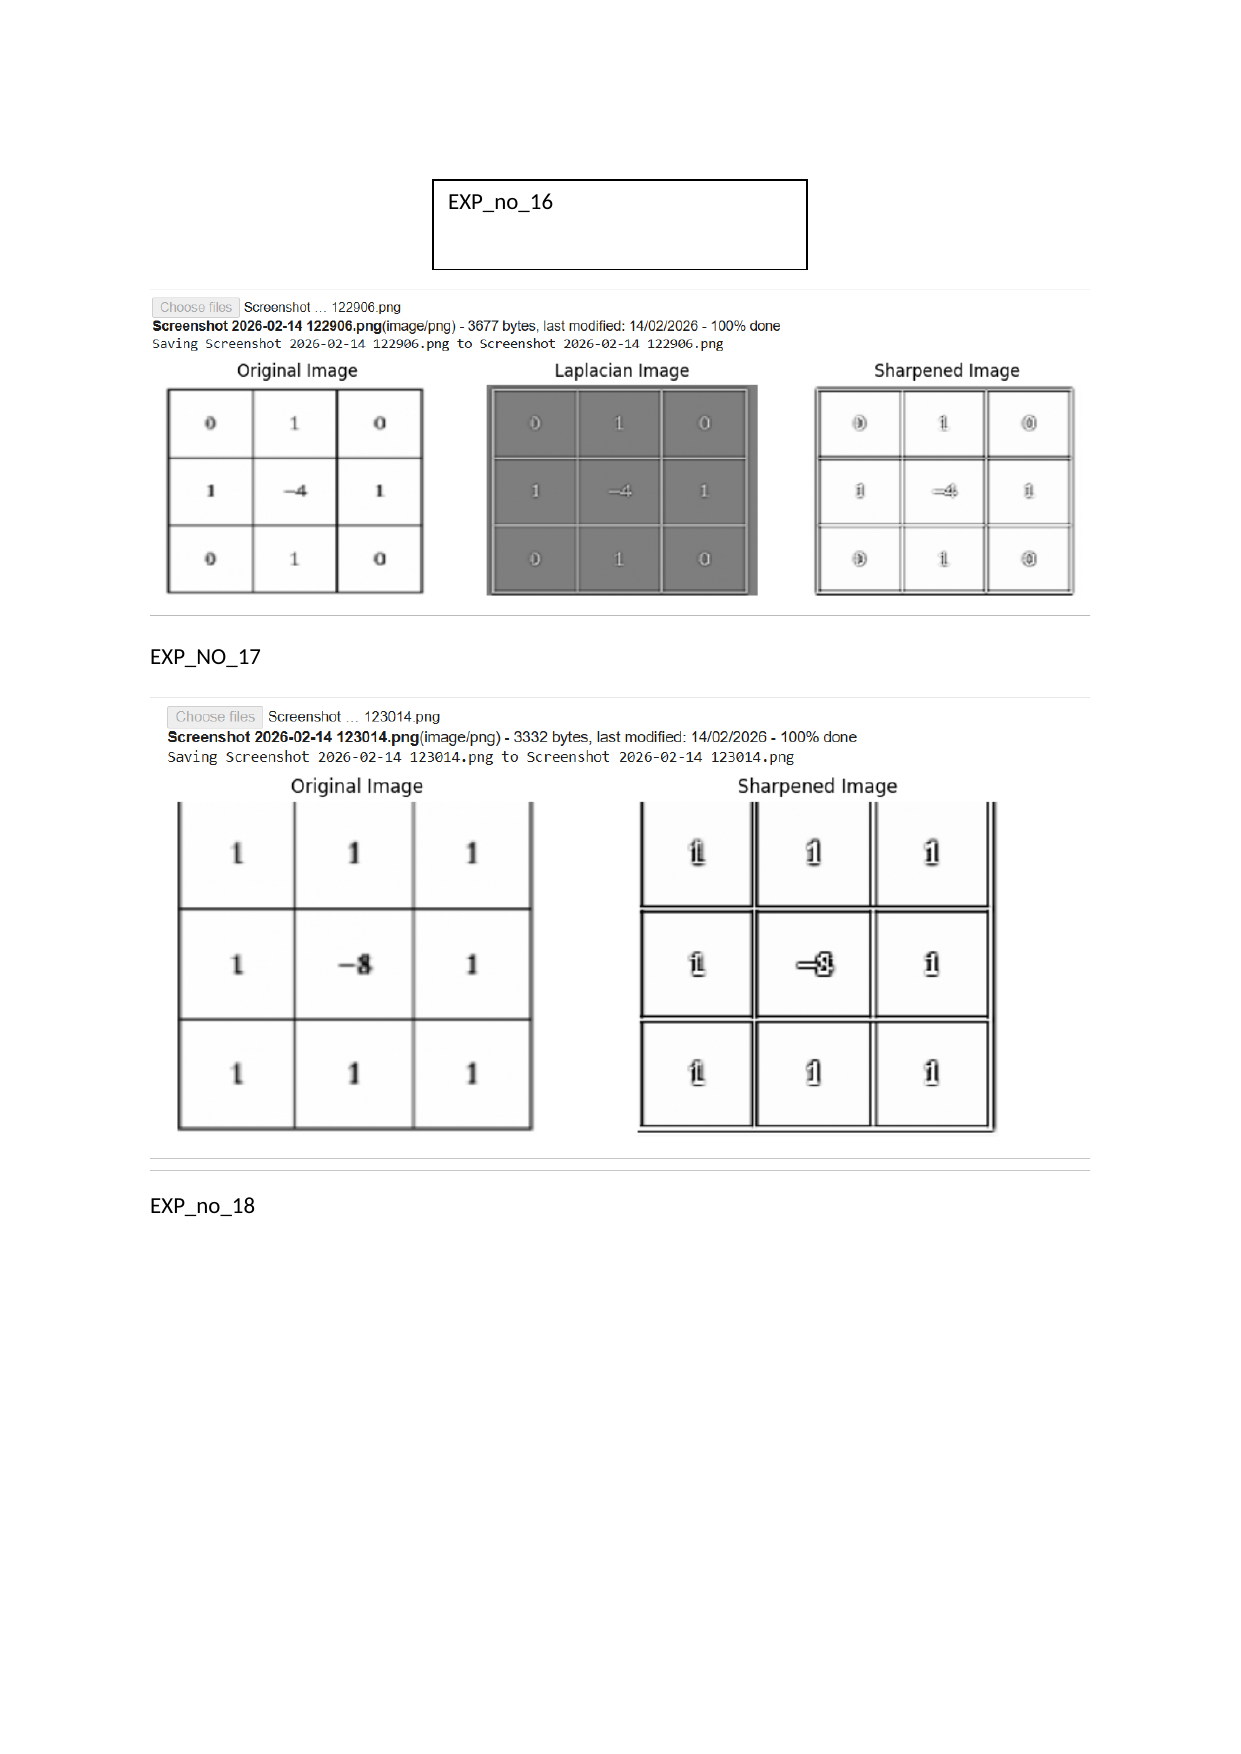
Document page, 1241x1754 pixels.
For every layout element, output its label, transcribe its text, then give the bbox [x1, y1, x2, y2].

picture [150, 688, 1091, 1173]
text EXP_NO_17 [150, 642, 1090, 670]
picture [150, 279, 1091, 623]
text EXP_no_18 [150, 1191, 1090, 1219]
